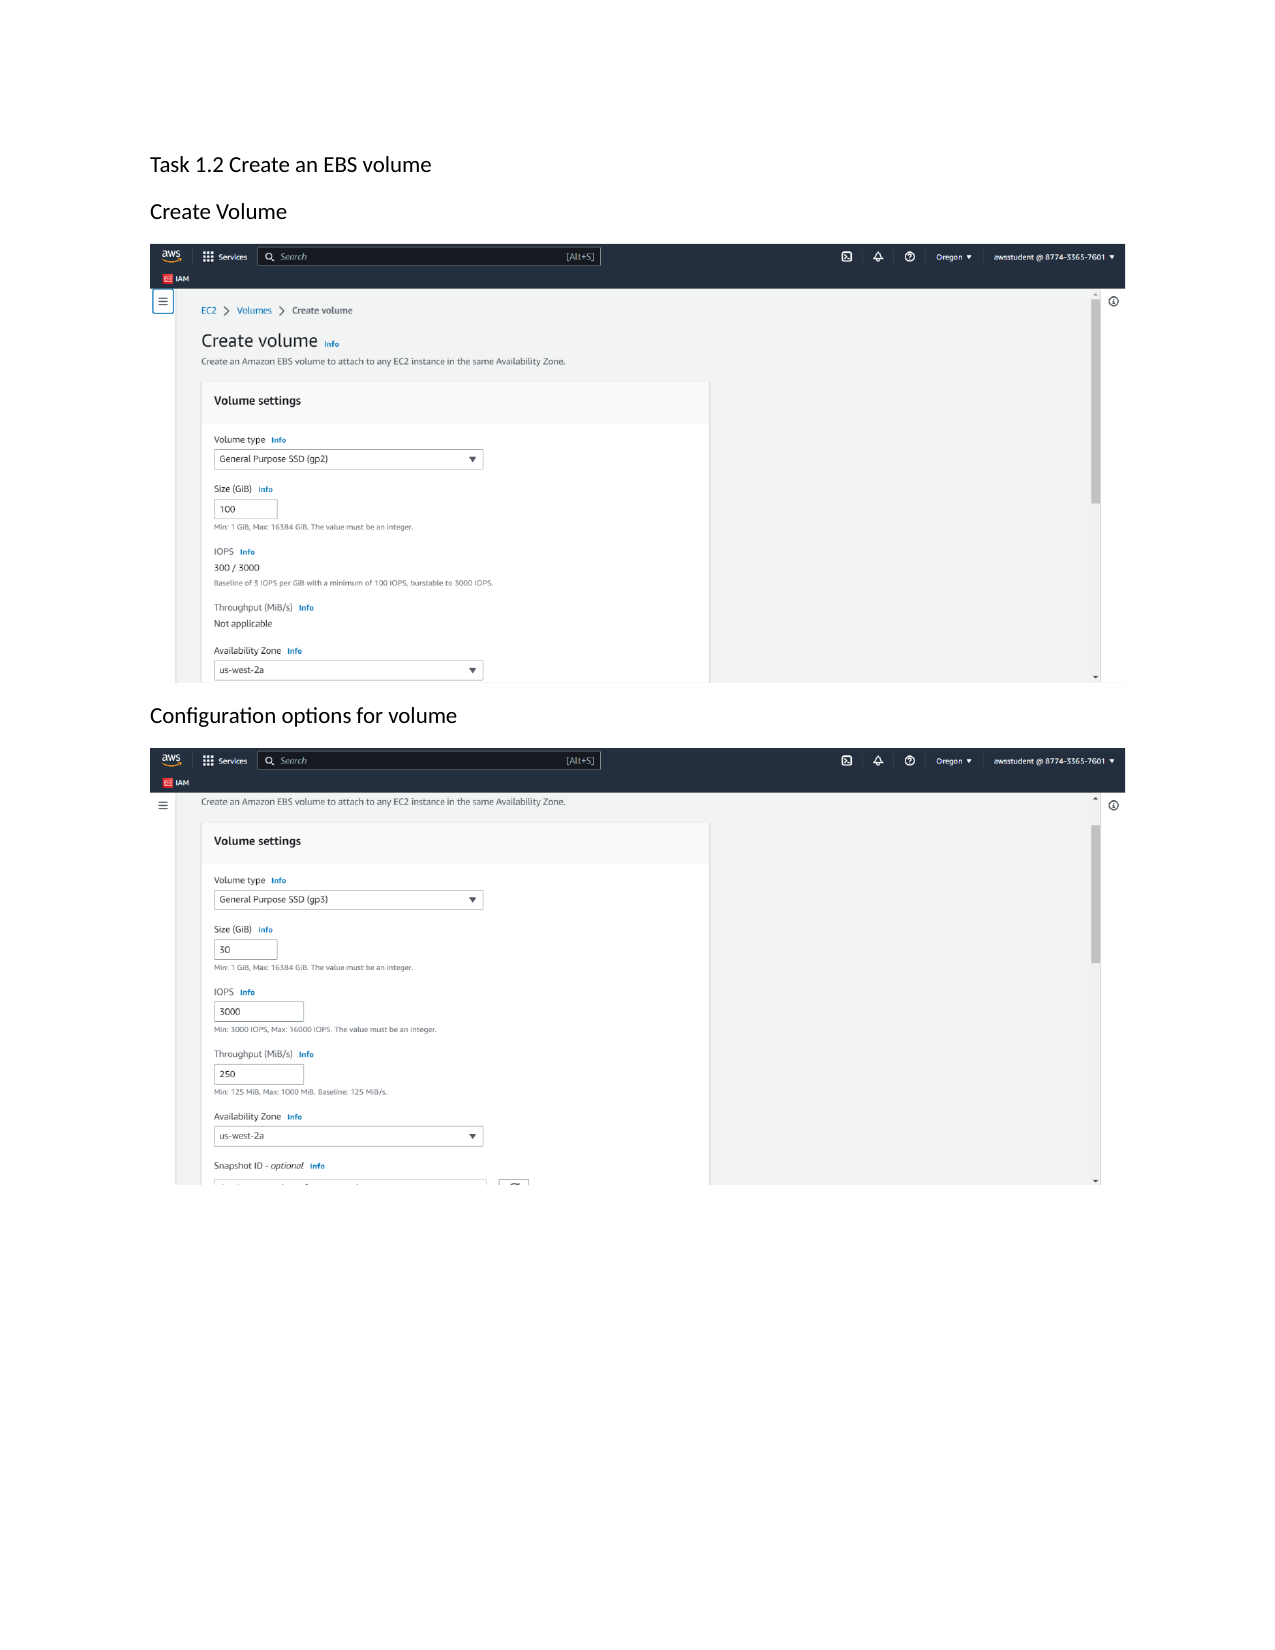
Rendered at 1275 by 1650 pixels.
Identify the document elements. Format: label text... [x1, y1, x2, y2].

text Create Volume [150, 197, 1125, 225]
picture [150, 243, 1125, 683]
picture [150, 748, 1125, 1185]
text Task 1.2 Create an EBS volume [150, 150, 1125, 178]
text Configuration options for volume [150, 701, 1125, 729]
